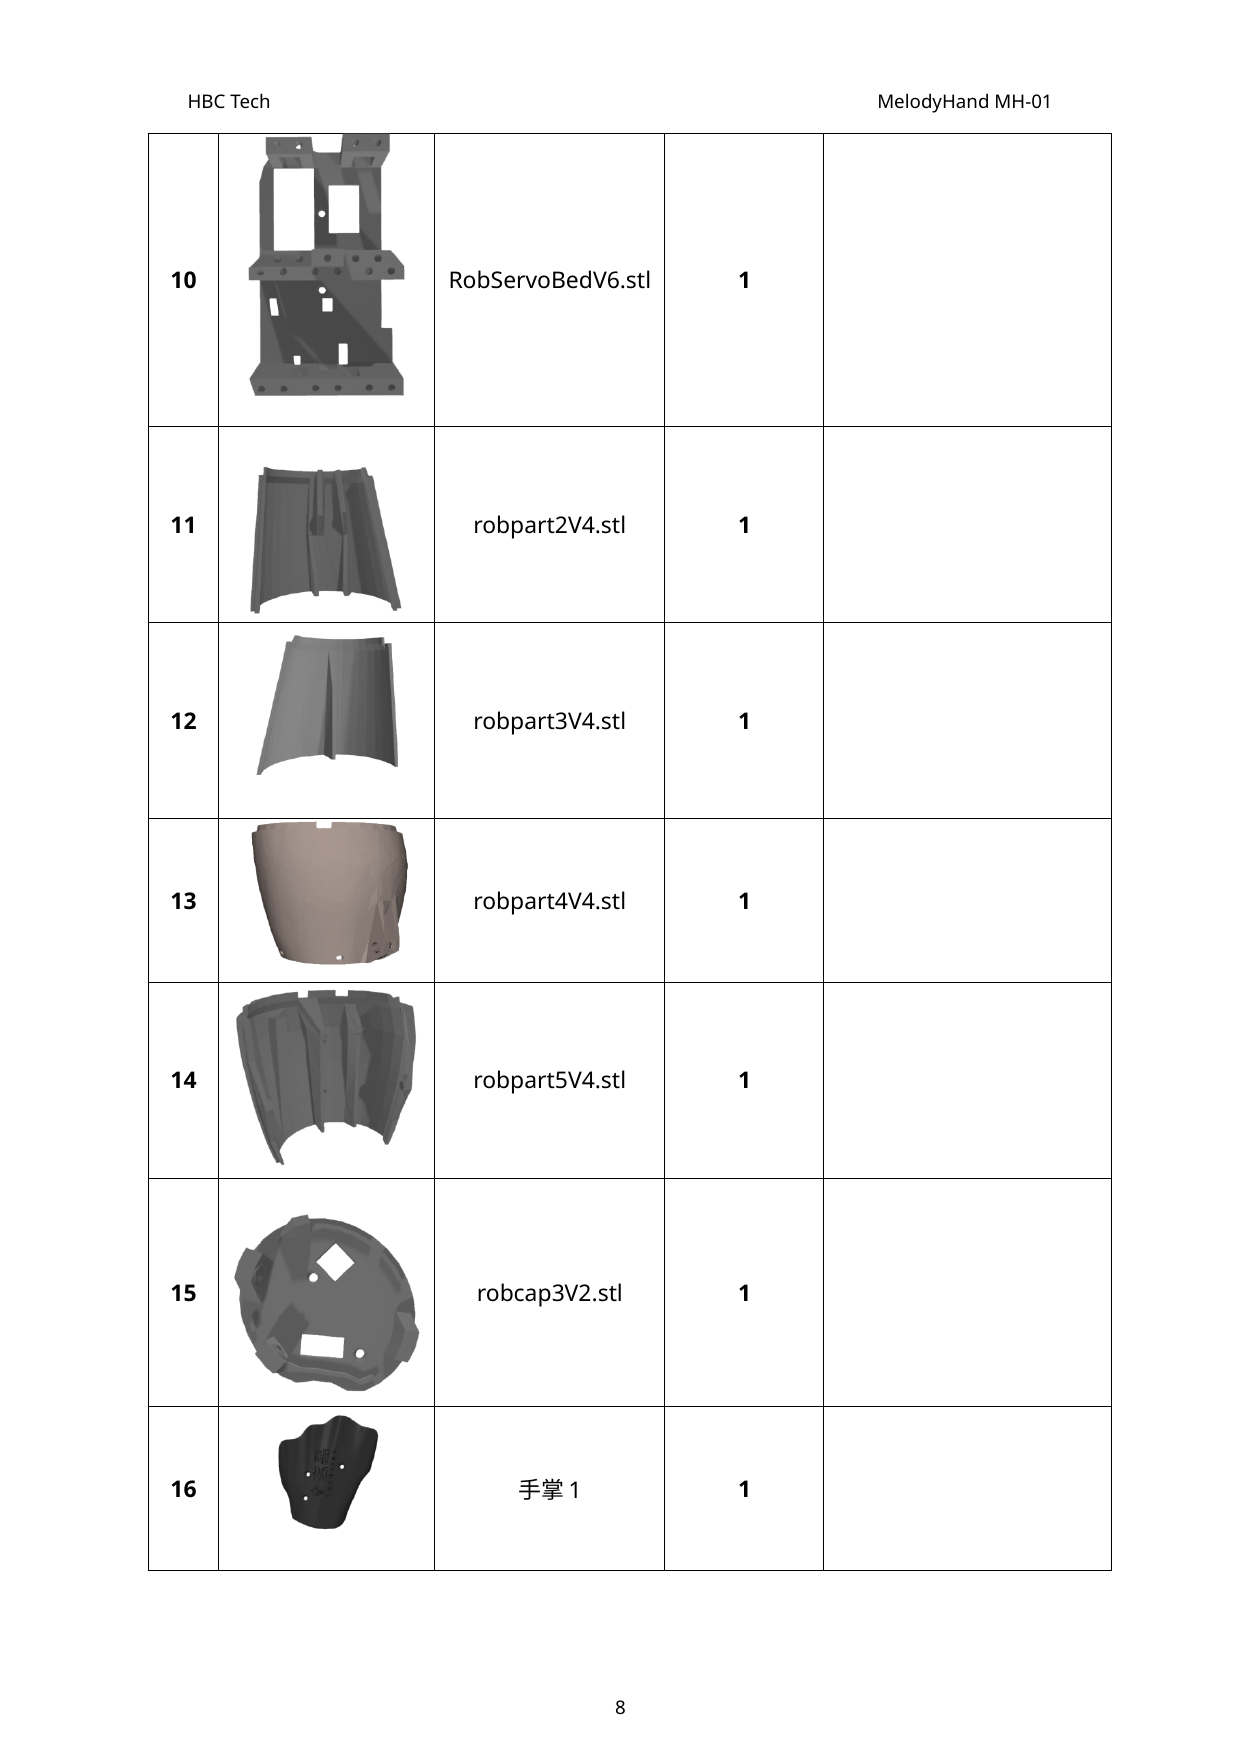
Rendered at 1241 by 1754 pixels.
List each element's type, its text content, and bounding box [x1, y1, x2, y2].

picture [242, 459, 411, 622]
table_cell 1 [665, 819, 823, 982]
table_cell [219, 1407, 434, 1570]
table_cell 手掌1 [435, 1407, 664, 1570]
table_cell [219, 1179, 434, 1406]
table_cell [219, 427, 434, 622]
table_cell 1 [665, 1179, 823, 1406]
table_cell [219, 623, 434, 818]
table_cell [219, 819, 434, 982]
table_cell 12 [149, 623, 218, 818]
table_cell 1 [665, 623, 823, 818]
table_cell robpart4V4.stl [435, 819, 664, 982]
table_cell robpart2V4.stl [435, 427, 664, 622]
table_cell [824, 983, 1111, 1178]
table_cell 16 [149, 1407, 218, 1570]
table_cell 14 [149, 983, 218, 1178]
table_cell [824, 819, 1111, 982]
picture [248, 133, 405, 396]
table_cell [824, 623, 1111, 818]
table_cell [219, 983, 434, 1178]
table_cell [824, 1407, 1111, 1570]
table_cell 11 [149, 427, 218, 622]
table_cell 1 [665, 427, 823, 622]
table_cell [824, 427, 1111, 622]
picture [270, 1407, 383, 1542]
table_cell robpart5V4.stl [435, 983, 664, 1178]
table_cell robpart3V4.stl [435, 623, 664, 818]
table_cell 1 [665, 1407, 823, 1570]
table_cell [219, 134, 434, 426]
table_cell 13 [149, 819, 218, 982]
picture [230, 982, 423, 1168]
picture [251, 623, 402, 783]
picture [230, 1211, 423, 1397]
table_cell 10 [149, 134, 218, 426]
table_cell RobServoBedV6.stl [435, 134, 664, 426]
picture [237, 819, 416, 969]
table_cell 1 [665, 134, 823, 426]
table_cell [824, 1179, 1111, 1406]
table_cell [824, 134, 1111, 426]
table_cell robcap3V2.stl [435, 1179, 664, 1406]
table_cell 15 [149, 1179, 218, 1406]
table_cell 1 [665, 983, 823, 1178]
